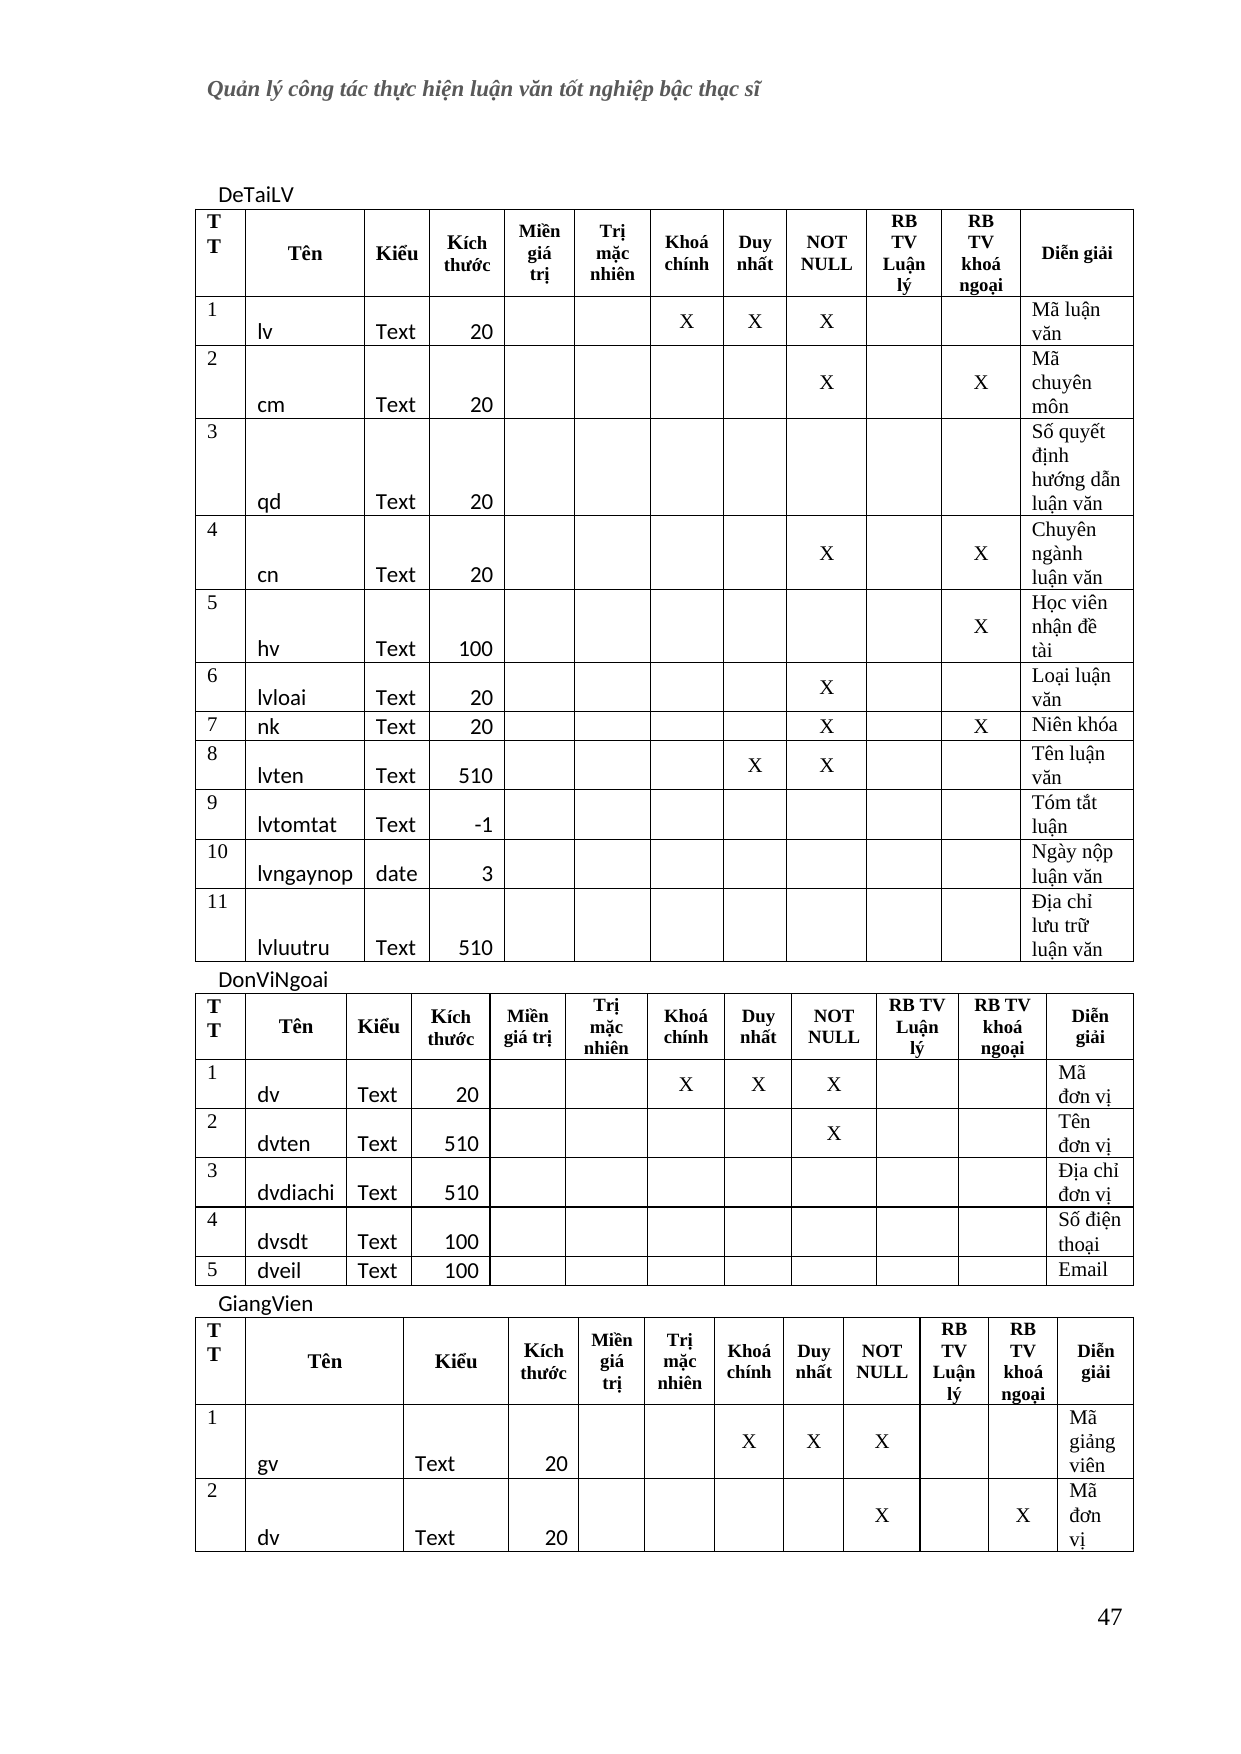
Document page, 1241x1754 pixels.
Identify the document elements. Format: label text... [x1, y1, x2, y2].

table_header Kiểu [347, 994, 411, 1059]
table_cell Email [1047, 1257, 1133, 1284]
table_cell X [989, 1479, 1057, 1551]
table_cell 20 [430, 346, 504, 418]
table_header RB TV khoá ngoại [959, 994, 1046, 1059]
table_header Duy nhất [784, 1318, 843, 1404]
table_cell 510 [430, 889, 504, 961]
table_cell [921, 1405, 988, 1477]
table_cell [648, 1208, 724, 1256]
table_header NOT NULL [844, 1318, 919, 1404]
table_cell [566, 1060, 647, 1108]
table_cell 11 [196, 889, 245, 961]
table_cell [724, 590, 786, 662]
table_cell [491, 1158, 565, 1206]
table_cell [867, 663, 941, 711]
table_cell Chuyên ngành luận văn [1021, 516, 1133, 589]
table_cell 100 [412, 1208, 489, 1256]
table_cell [921, 1479, 988, 1551]
table_cell [566, 1208, 647, 1256]
table_cell dvsdt [246, 1208, 346, 1256]
table_cell [491, 1257, 565, 1284]
table_cell X [844, 1405, 919, 1477]
table_cell [942, 889, 1020, 961]
table_cell [792, 1257, 876, 1284]
table_header Duy nhất [725, 994, 791, 1059]
table_cell nk [246, 712, 364, 740]
table_cell X [942, 712, 1020, 740]
table_cell X [942, 346, 1020, 418]
table_cell qd [246, 419, 364, 515]
table_cell lvluutru [246, 889, 364, 961]
table_cell 5 [196, 1257, 245, 1284]
table_cell [942, 840, 1020, 888]
table_cell hv [246, 590, 364, 662]
table_cell 510 [412, 1158, 489, 1206]
table_cell [505, 840, 574, 888]
table_cell [575, 346, 650, 418]
table_cell [787, 889, 866, 961]
table_cell Tên luận văn [1021, 741, 1133, 789]
table_cell [867, 419, 941, 515]
table_header Miền giá trị [491, 994, 565, 1059]
table_header RB TV Luận lý [877, 994, 958, 1059]
table_cell 1 [196, 297, 245, 345]
table_cell X [844, 1479, 919, 1551]
table_cell [575, 590, 650, 662]
table_cell X [942, 590, 1020, 662]
table_cell 3 [196, 419, 245, 515]
table_cell [575, 712, 650, 740]
table_cell [579, 1405, 644, 1477]
table_header Khoá chính [715, 1318, 783, 1404]
table_cell [651, 741, 723, 789]
table_header TT [196, 210, 245, 296]
table_cell 2 [196, 346, 245, 418]
table_cell X [792, 1060, 876, 1108]
table_cell [867, 346, 941, 418]
table_cell 8 [196, 741, 245, 789]
table_cell 100 [412, 1257, 489, 1284]
table_cell Text [404, 1405, 508, 1477]
table_cell lv [246, 297, 364, 345]
table_cell [645, 1479, 714, 1551]
table_cell 20 [430, 419, 504, 515]
table_cell [867, 712, 941, 740]
table_cell [579, 1479, 644, 1551]
table_cell [959, 1257, 1046, 1284]
table_cell X [787, 346, 866, 418]
table_cell [724, 346, 786, 418]
table_cell [867, 516, 941, 589]
table_cell Ngày nộp luận văn [1021, 840, 1133, 888]
table_cell [575, 297, 650, 345]
table_cell [867, 297, 941, 345]
table_cell [651, 889, 723, 961]
table_cell -1 [430, 790, 504, 838]
table_cell 7 [196, 712, 245, 740]
table_cell [959, 1060, 1046, 1108]
table_header RB TV khoá ngoại [942, 210, 1020, 296]
table_cell lvten [246, 741, 364, 789]
table_cell Tóm tắt luận [1021, 790, 1133, 838]
table_cell 3 [196, 1158, 245, 1206]
table_cell X [724, 297, 786, 345]
table_cell [715, 1479, 783, 1551]
table_cell X [725, 1060, 791, 1108]
table_header DeTaiLV [207, 177, 369, 208]
table_cell Text [365, 419, 429, 515]
table_cell 2 [196, 1109, 245, 1157]
table_cell [942, 419, 1020, 515]
table_cell [725, 1208, 791, 1256]
table_cell Mã đơn vị [1047, 1060, 1133, 1108]
table_cell [959, 1158, 1046, 1206]
table_header Kích thước [509, 1318, 578, 1404]
table_cell [491, 1060, 565, 1108]
table_cell [867, 590, 941, 662]
table_cell [505, 663, 574, 711]
table_cell [491, 1109, 565, 1157]
table_header TT [196, 994, 245, 1059]
table_cell [724, 889, 786, 961]
table_cell [942, 790, 1020, 838]
table_cell [787, 840, 866, 888]
table_cell Mã giảng viên [1058, 1405, 1133, 1477]
table_cell [867, 741, 941, 789]
table_cell 100 [430, 590, 504, 662]
table_cell 3 [430, 840, 504, 888]
table_cell [645, 1405, 714, 1477]
table_cell 1 [196, 1060, 245, 1108]
table_cell [491, 1208, 565, 1256]
table_cell [787, 590, 866, 662]
table_cell Text [347, 1158, 411, 1206]
table_header GiangVien [207, 1286, 369, 1317]
table_cell [877, 1109, 958, 1157]
table_cell [725, 1109, 791, 1157]
table_cell Text [365, 889, 429, 961]
table_header Diễn giải [1058, 1318, 1133, 1404]
table_cell [651, 419, 723, 515]
table_cell X [792, 1109, 876, 1157]
table_cell X [787, 663, 866, 711]
table_cell [575, 889, 650, 961]
table_cell Địa chỉ lưu trữ luận văn [1021, 889, 1133, 961]
table_cell X [787, 741, 866, 789]
table_cell [942, 663, 1020, 711]
table_cell [575, 516, 650, 589]
table_cell [877, 1257, 958, 1284]
table_cell 9 [196, 790, 245, 838]
table_cell 1 [196, 1405, 245, 1477]
table_cell [648, 1158, 724, 1206]
table_cell [959, 1208, 1046, 1256]
table_header NOT NULL [792, 994, 876, 1059]
table_cell Mã luận văn [1021, 297, 1133, 345]
table_header RB TV Luận lý [921, 1318, 988, 1404]
table_cell [724, 516, 786, 589]
table_cell X [784, 1405, 843, 1477]
table_cell dvten [246, 1109, 346, 1157]
table_cell 20 [430, 663, 504, 711]
table_header RB TV Luận lý [867, 210, 941, 296]
table_cell cm [246, 346, 364, 418]
table_cell Text [365, 663, 429, 711]
table_header Khoá chính [651, 210, 723, 296]
table_header Kiểu [365, 210, 429, 296]
table_header Kích thước [412, 994, 489, 1059]
table_header Diễn giải [1021, 210, 1133, 296]
table_cell [867, 790, 941, 838]
table_cell Text [347, 1208, 411, 1256]
table_cell dv [246, 1479, 403, 1551]
table_cell Text [347, 1060, 411, 1108]
table_cell X [648, 1060, 724, 1108]
table_cell [724, 712, 786, 740]
table_cell [942, 297, 1020, 345]
table_cell Loại luận văn [1021, 663, 1133, 711]
table_header Duy nhất [724, 210, 786, 296]
table_cell [505, 297, 574, 345]
table_cell 4 [196, 516, 245, 589]
table_cell X [787, 297, 866, 345]
table_cell 5 [196, 590, 245, 662]
table_cell X [787, 712, 866, 740]
table_cell [724, 419, 786, 515]
table_header Trị mặc nhiên [566, 994, 647, 1059]
table_cell [648, 1109, 724, 1157]
table_cell [792, 1158, 876, 1206]
table_header Trị mặc nhiên [645, 1318, 714, 1404]
table_cell [724, 663, 786, 711]
table_cell [787, 419, 866, 515]
table_cell [575, 419, 650, 515]
table_cell Text [347, 1109, 411, 1157]
table_cell [505, 889, 574, 961]
table_cell [575, 741, 650, 789]
table_cell [651, 790, 723, 838]
table_cell Học viên nhận đề tài [1021, 590, 1133, 662]
table_cell X [787, 516, 866, 589]
table_header Khoá chính [648, 994, 724, 1059]
table_cell 20 [430, 516, 504, 589]
table_cell [867, 840, 941, 888]
table_cell [784, 1479, 843, 1551]
table_cell X [942, 516, 1020, 589]
table_cell gv [246, 1405, 403, 1477]
table_cell X [715, 1405, 783, 1477]
table_cell [877, 1158, 958, 1206]
table_cell 20 [430, 297, 504, 345]
table_header Tên [246, 1318, 403, 1404]
table_cell [505, 790, 574, 838]
table_cell [867, 889, 941, 961]
table_header Tên [246, 210, 364, 296]
table_cell Địa chỉ đơn vị [1047, 1158, 1133, 1206]
table_cell Text [347, 1257, 411, 1284]
table_cell [505, 346, 574, 418]
table_cell 20 [430, 712, 504, 740]
table_cell lvloai [246, 663, 364, 711]
table_cell [725, 1257, 791, 1284]
table_cell [792, 1208, 876, 1256]
table_header Kích thước [430, 210, 504, 296]
table_cell [877, 1060, 958, 1108]
table_cell Text [365, 712, 429, 740]
table_cell dv [246, 1060, 346, 1108]
table_cell X [724, 741, 786, 789]
table_cell 20 [412, 1060, 489, 1108]
table_cell [989, 1405, 1057, 1477]
table_cell [651, 590, 723, 662]
table_cell [651, 712, 723, 740]
table_cell [505, 516, 574, 589]
table_header Trị mặc nhiên [575, 210, 650, 296]
table_cell [505, 712, 574, 740]
table_cell [648, 1257, 724, 1284]
table_cell date [365, 840, 429, 888]
table_cell Text [365, 741, 429, 789]
table_cell [651, 663, 723, 711]
table_cell [651, 516, 723, 589]
table_cell Số điện thoại [1047, 1208, 1133, 1256]
table_cell [566, 1158, 647, 1206]
table_cell Niên khóa [1021, 712, 1133, 740]
table_header Kiểu [404, 1318, 508, 1404]
table_cell [959, 1109, 1046, 1157]
table_cell 20 [509, 1405, 578, 1477]
table_cell [724, 840, 786, 888]
table_cell Text [365, 590, 429, 662]
table_cell [724, 790, 786, 838]
table_cell 2 [196, 1479, 245, 1551]
table_cell [505, 741, 574, 789]
table_cell Text [365, 346, 429, 418]
table_cell 10 [196, 840, 245, 888]
table_header TT [196, 1318, 245, 1404]
table_cell 20 [509, 1479, 578, 1551]
table_cell Mã chuyên môn [1021, 346, 1133, 418]
table_cell X [651, 297, 723, 345]
table_cell Mã đơn vị [1058, 1479, 1133, 1551]
table_cell 510 [412, 1109, 489, 1157]
table_cell [725, 1158, 791, 1206]
table_header NOT NULL [787, 210, 866, 296]
table_cell 4 [196, 1208, 245, 1256]
table_cell [566, 1109, 647, 1157]
table_header Miền giá trị [579, 1318, 644, 1404]
table_cell lvtomtat [246, 790, 364, 838]
table_header Tên [246, 994, 346, 1059]
table_cell [575, 840, 650, 888]
table_cell cn [246, 516, 364, 589]
table_cell Số quyết định hướng dẫn luận văn [1021, 419, 1133, 515]
table_cell [575, 663, 650, 711]
table_cell dvdiachi [246, 1158, 346, 1206]
table_cell Text [365, 297, 429, 345]
table_cell Tên đơn vị [1047, 1109, 1133, 1157]
table_cell Text [404, 1479, 508, 1551]
table_header DonViNgoai [207, 962, 369, 993]
table_cell [566, 1257, 647, 1284]
table_cell lvngaynop [246, 840, 364, 888]
table_cell [877, 1208, 958, 1256]
table_header RB TV khoá ngoại [989, 1318, 1057, 1404]
table_cell 510 [430, 741, 504, 789]
table_header Miền giá trị [505, 210, 574, 296]
table_cell dveil [246, 1257, 346, 1284]
table_cell Text [365, 516, 429, 589]
table_cell [651, 840, 723, 888]
table_cell 6 [196, 663, 245, 711]
table_cell [505, 419, 574, 515]
table_cell [651, 346, 723, 418]
table_cell [505, 590, 574, 662]
table_cell [787, 790, 866, 838]
table_cell Text [365, 790, 429, 838]
table_header Diễn giải [1047, 994, 1133, 1059]
table_cell [942, 741, 1020, 789]
table_cell [575, 790, 650, 838]
